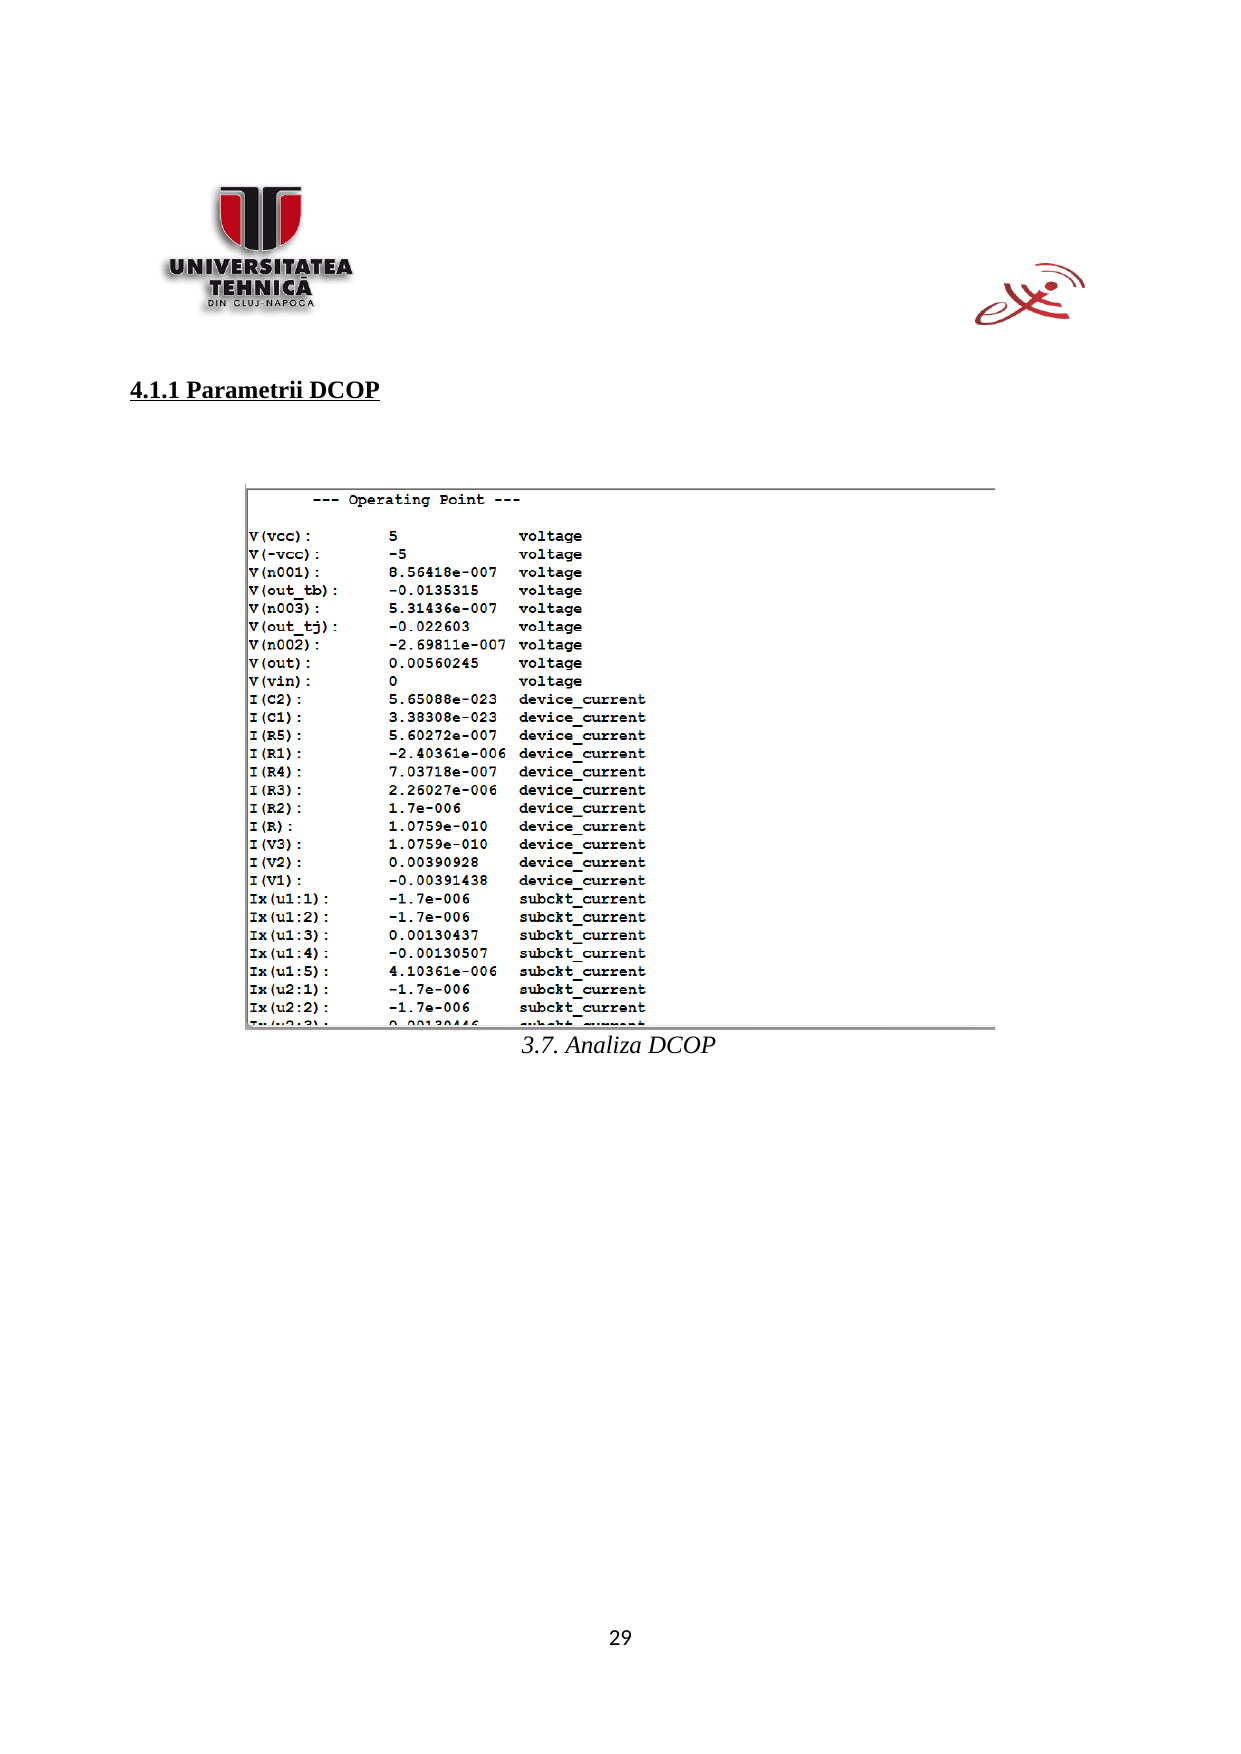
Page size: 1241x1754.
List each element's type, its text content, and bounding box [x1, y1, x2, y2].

text 4.1.1 Parametrii DCOP [130, 375, 1110, 404]
text 3.7. Analiza DCOP [130, 1030, 1110, 1059]
